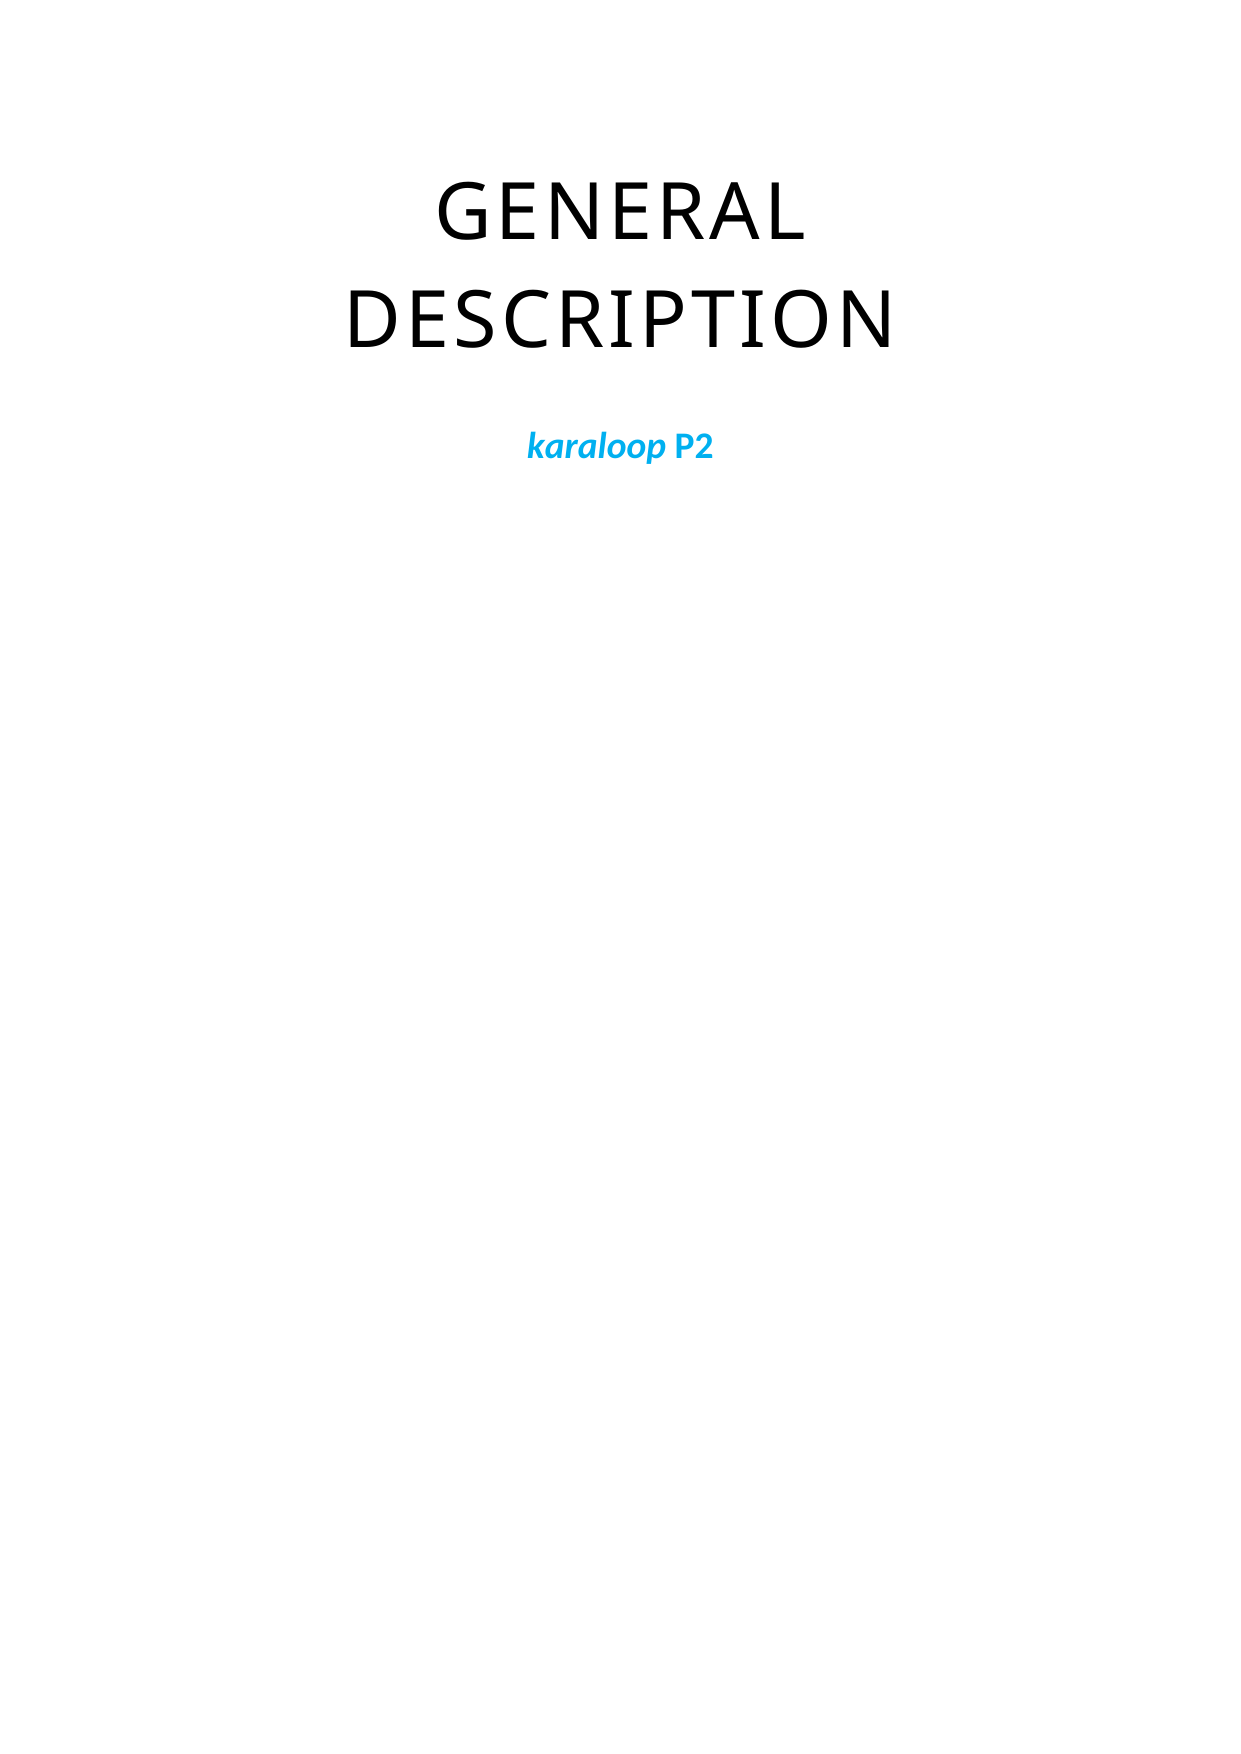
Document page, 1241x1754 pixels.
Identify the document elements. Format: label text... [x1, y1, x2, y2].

text karaloop P2 [148, 422, 1093, 467]
title GENERAL description [148, 155, 1093, 370]
